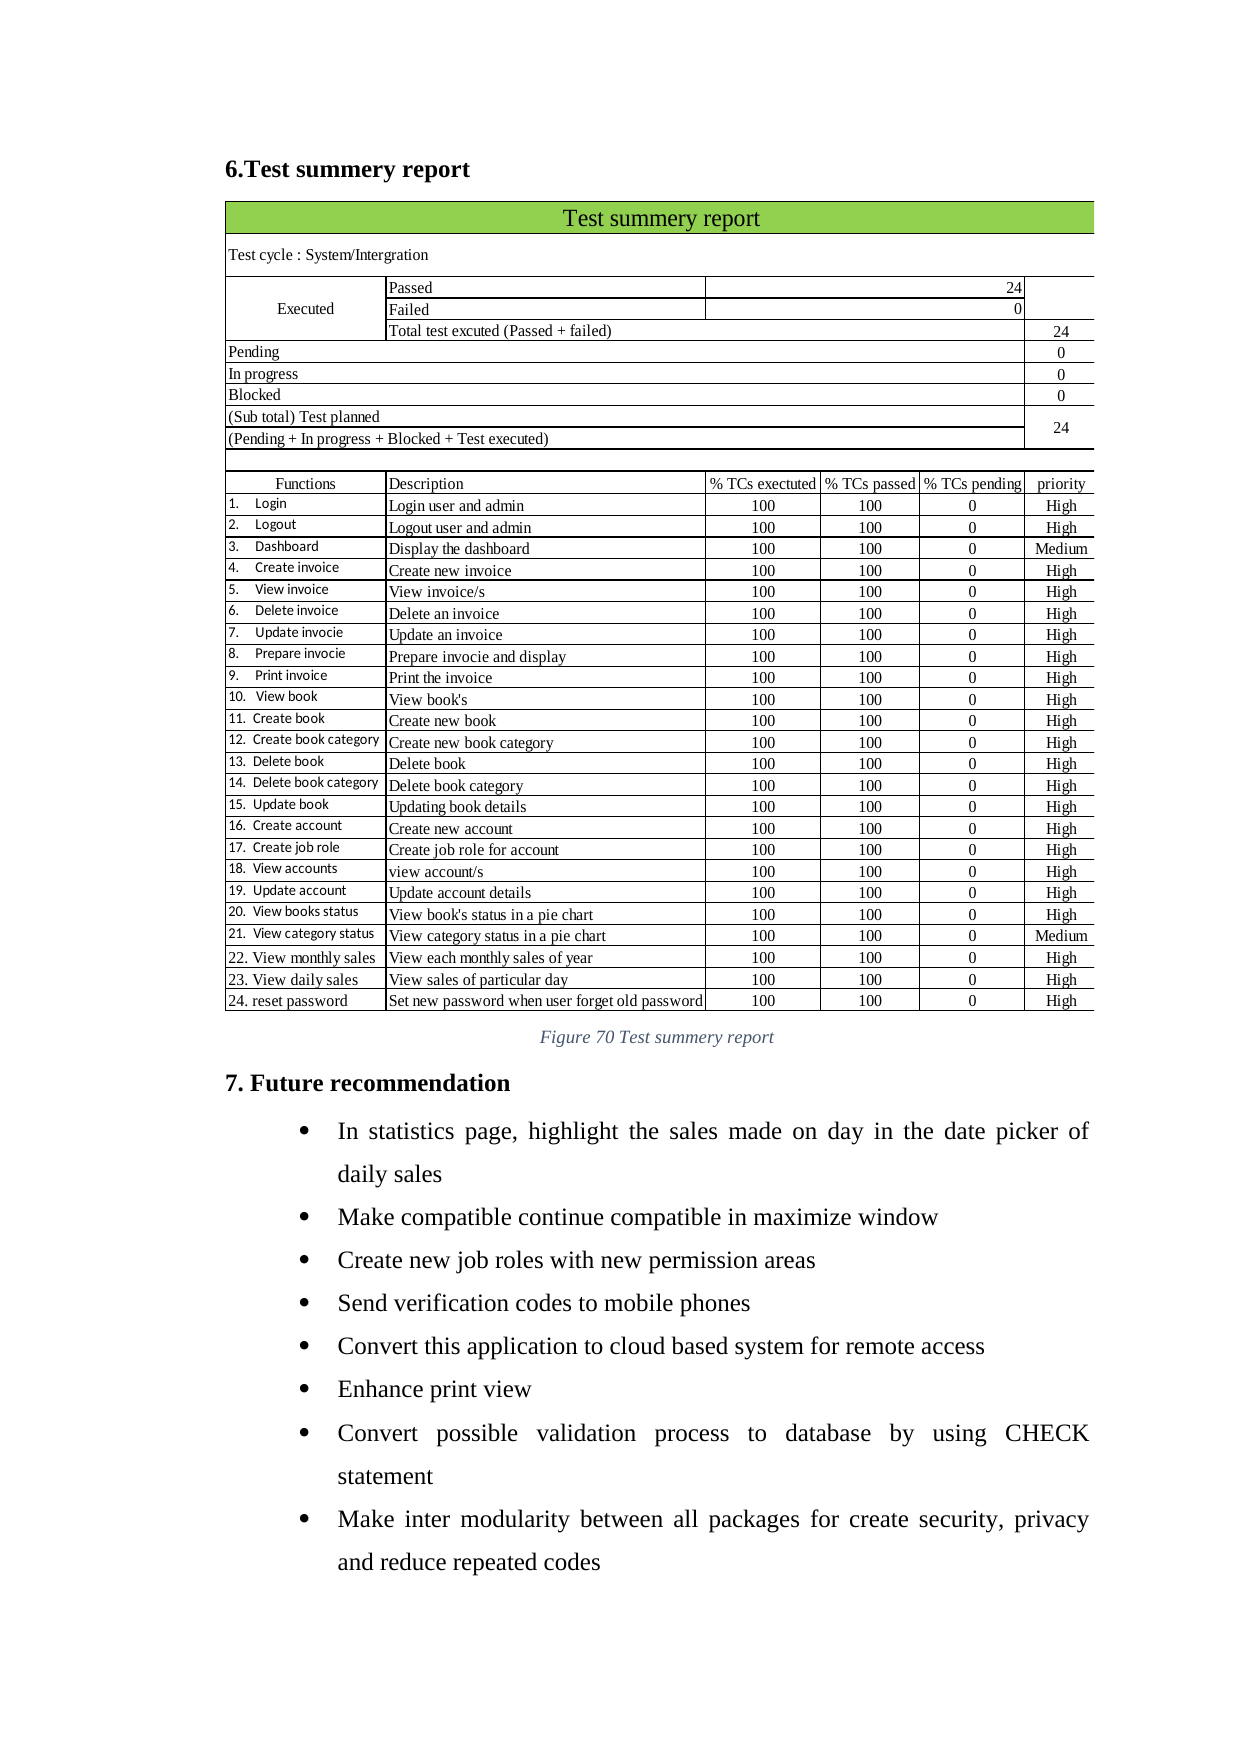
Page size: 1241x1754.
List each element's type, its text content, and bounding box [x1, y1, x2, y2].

list Enhance print view [300, 1374, 1090, 1403]
text Figure 70 Test summery report [225, 1026, 1090, 1048]
list Convert possible validation process to database by using CHECK statement [300, 1418, 1090, 1489]
list Create new job roles with new permission areas [300, 1245, 1090, 1274]
list In statistics page, highlight the sales made on day in the date picker of daily sales [300, 1116, 1090, 1188]
subtitle 7. Future recommendation [225, 1068, 1090, 1097]
list Make inter modularity between all packages for create security, privacy and reduce repeated codes [300, 1504, 1090, 1576]
list Convert this application to cloud based system for remote access [300, 1331, 1090, 1360]
list Make compatible continue compatible in maximize window [300, 1202, 1090, 1231]
list Send verification codes to mobile phones [300, 1288, 1090, 1317]
subtitle 6.Test summery report [225, 154, 1090, 183]
